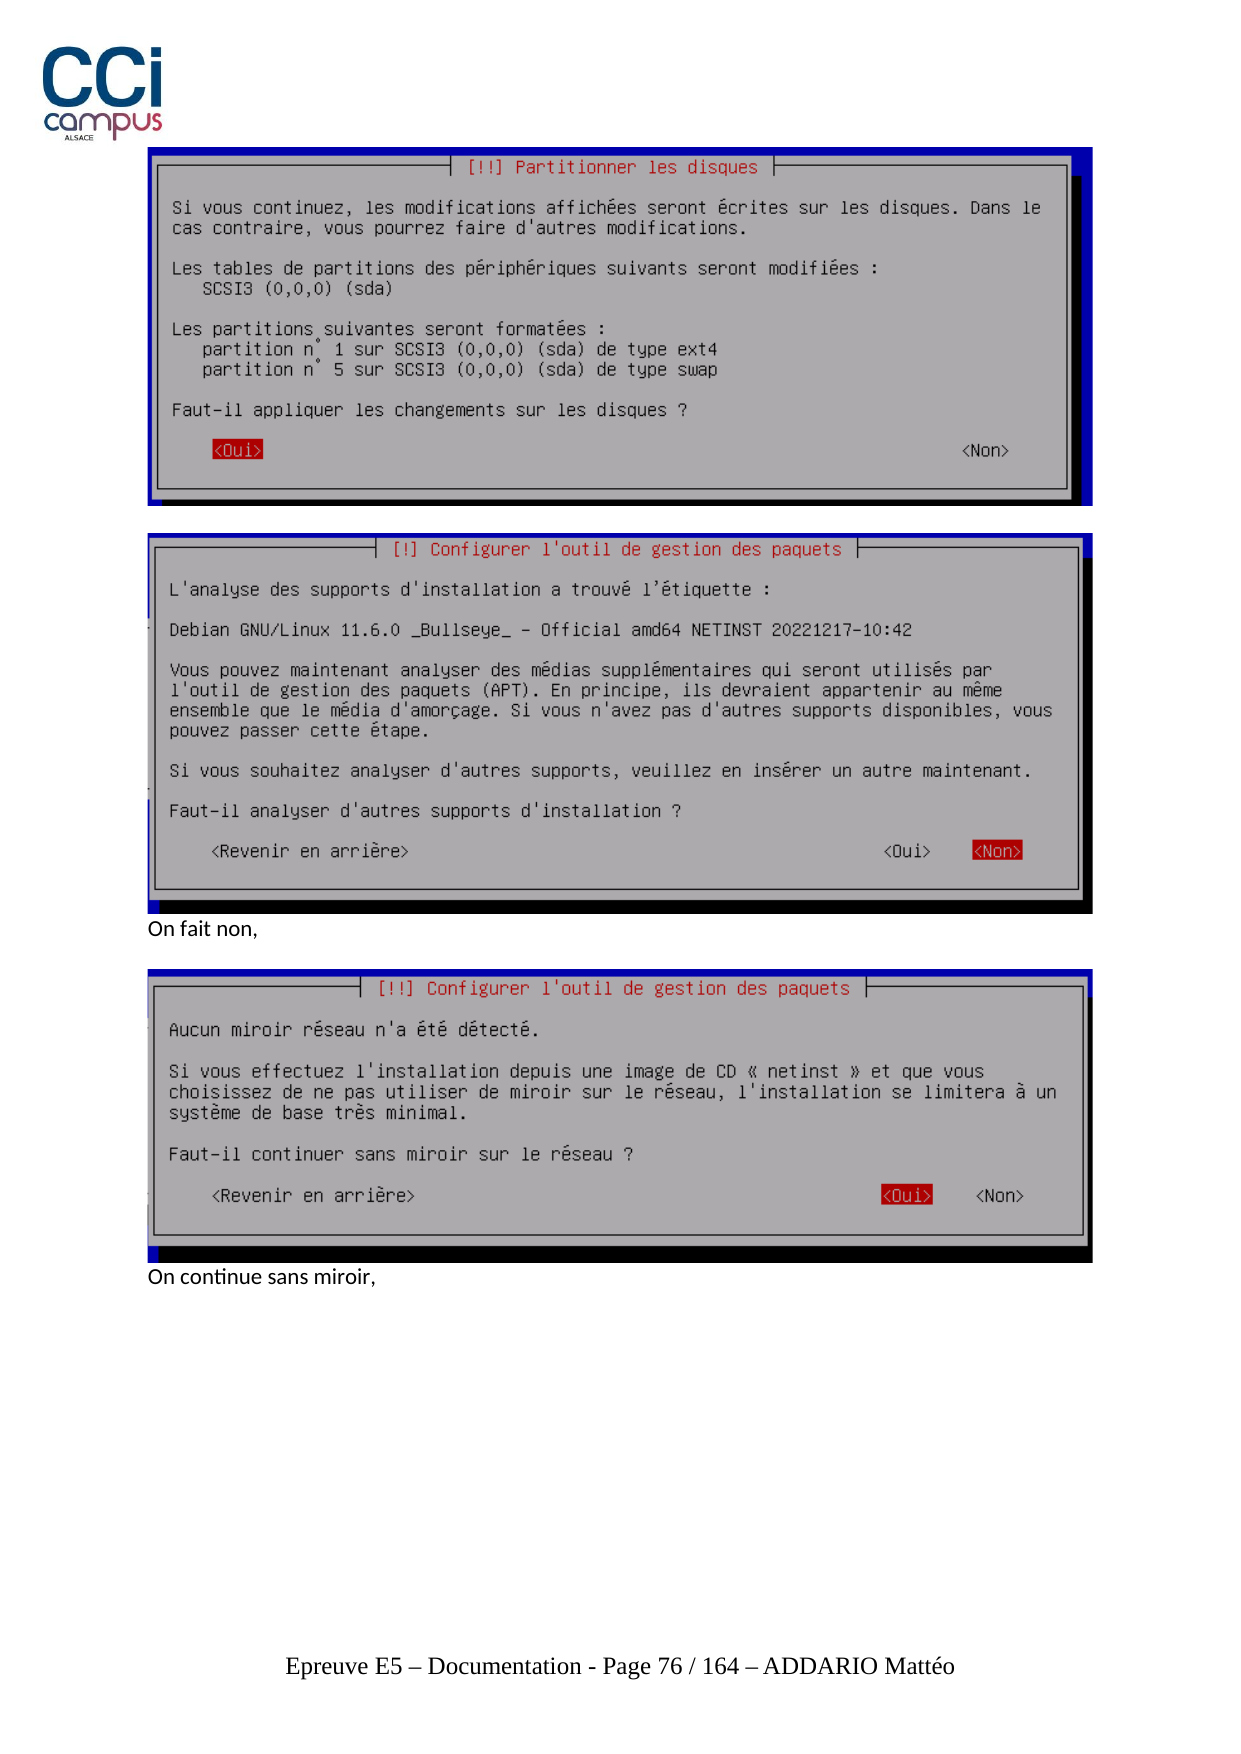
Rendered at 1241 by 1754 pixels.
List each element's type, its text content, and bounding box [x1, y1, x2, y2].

picture [147, 533, 1093, 914]
text On continue sans miroir, [148, 1263, 1093, 1290]
text On fait non, [148, 914, 1093, 942]
picture [35, 26, 1093, 506]
picture [147, 969, 1093, 1263]
